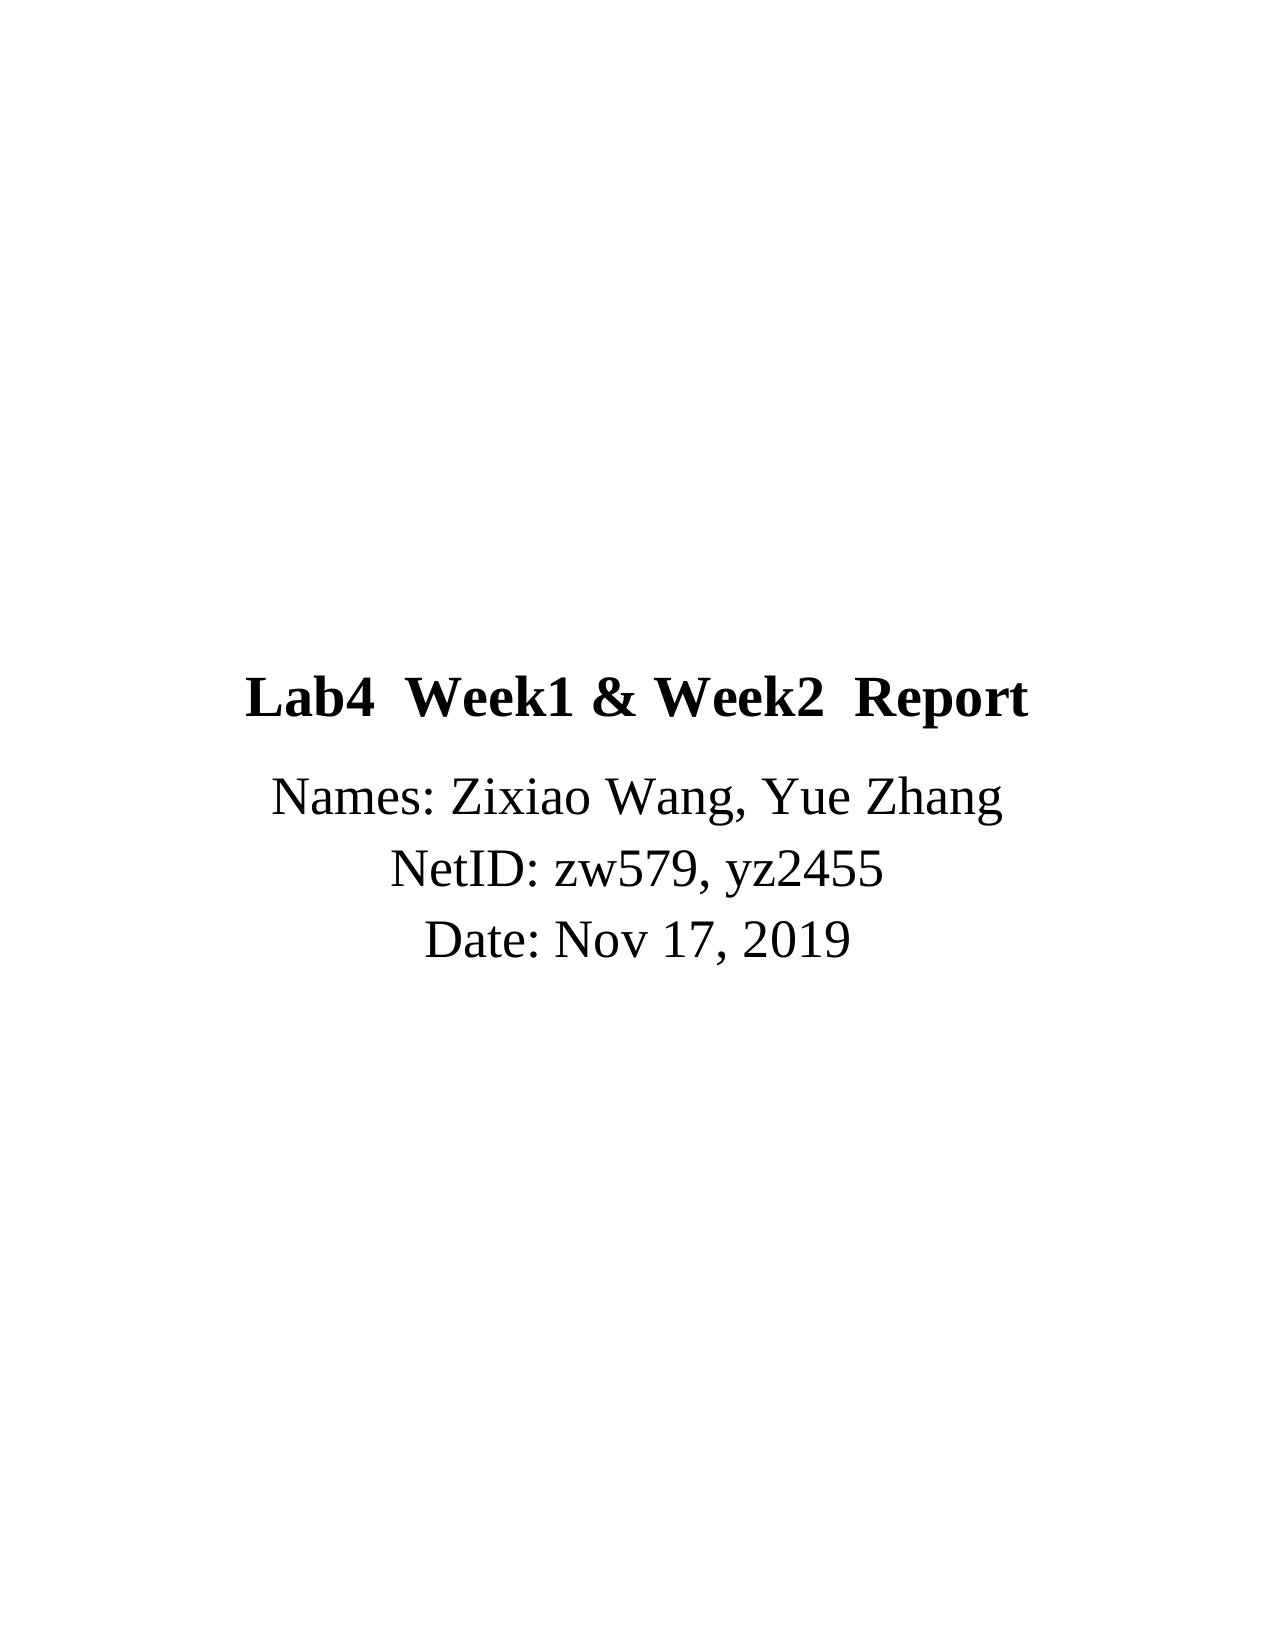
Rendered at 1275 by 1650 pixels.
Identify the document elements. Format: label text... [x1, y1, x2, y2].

text Lab4 Week1 & Week2 Report [150, 662, 1125, 729]
text Date: Nov 17, 2019 [150, 907, 1125, 969]
text NetID: zw579, yz2455 [150, 836, 1125, 898]
text Names: Zixiao Wang, Yue Zhang [150, 764, 1125, 826]
